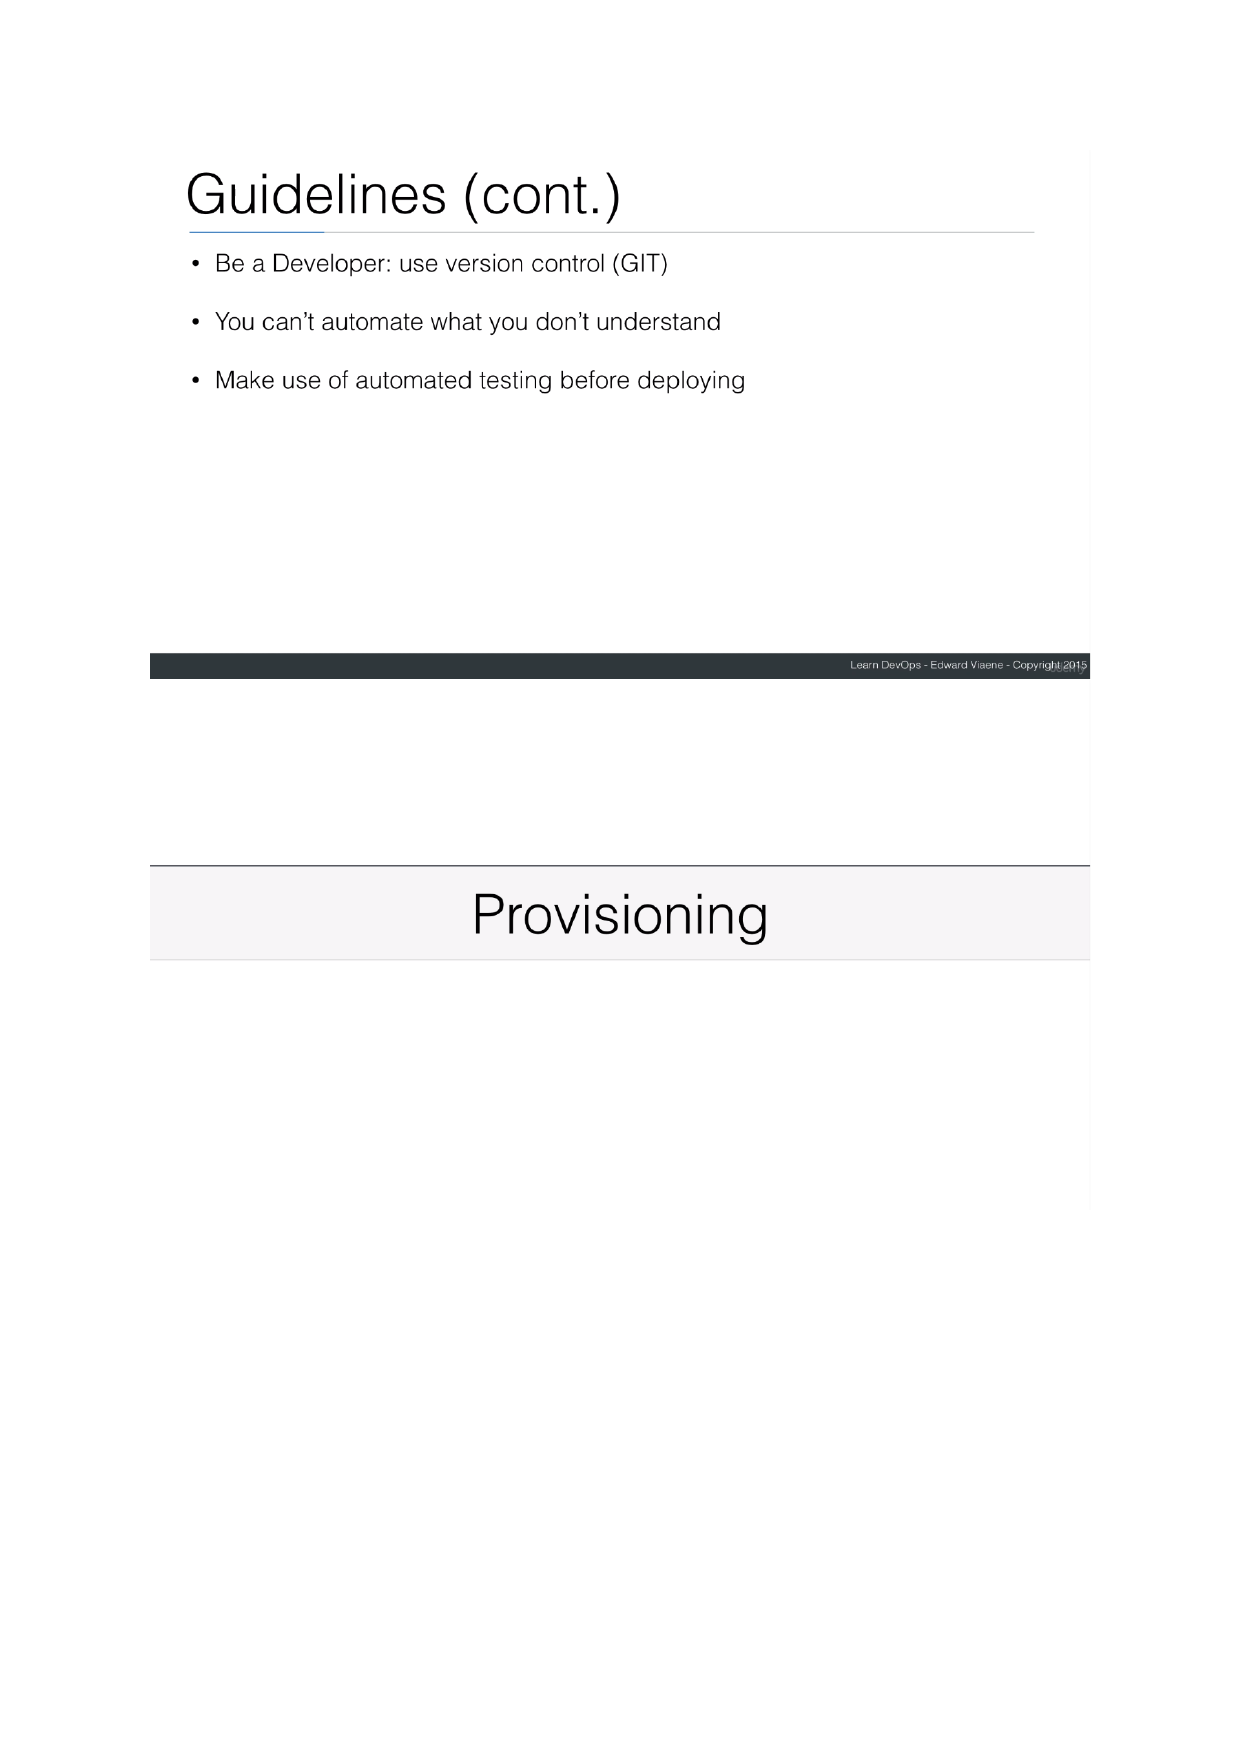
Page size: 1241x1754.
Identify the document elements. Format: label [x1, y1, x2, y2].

picture [150, 150, 1091, 679]
picture [150, 680, 1091, 1210]
